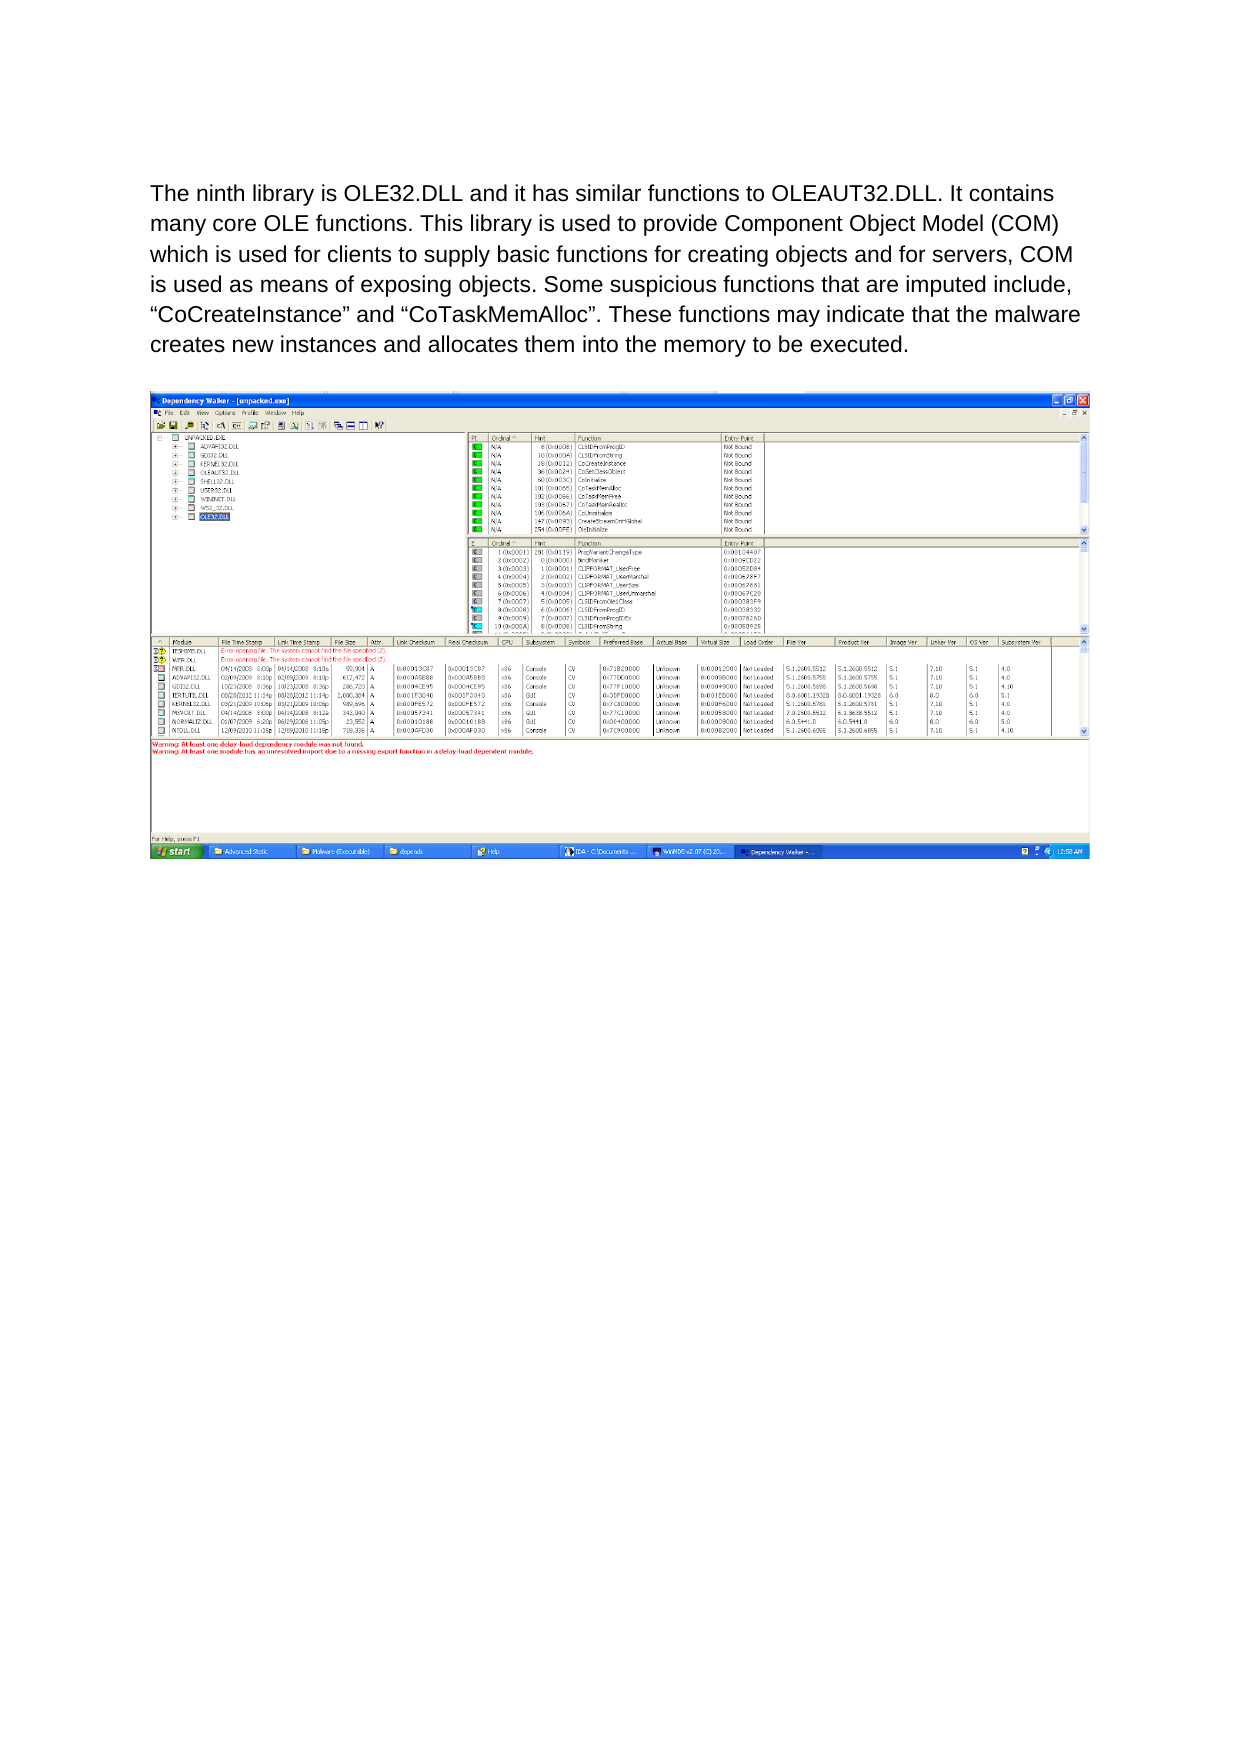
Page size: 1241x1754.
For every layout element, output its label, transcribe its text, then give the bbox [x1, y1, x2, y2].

picture [150, 391, 1091, 859]
text The ninth library is OLE32.DLL and it has similar functions to OLEAUT32.DLL. It contains many core OLE functions. This library is used to provide Component Object Model (COM) which is used for clients to supply basic functions for creating objects and for servers, COM is used as means of exposing objects. Some suspicious functions that are imputed include, “CoCreateInstance” and “CoTaskMemAlloc”. These functions may indicate that the malware creates new instances and allocates them into the memory to be executed. [150, 180, 1090, 358]
